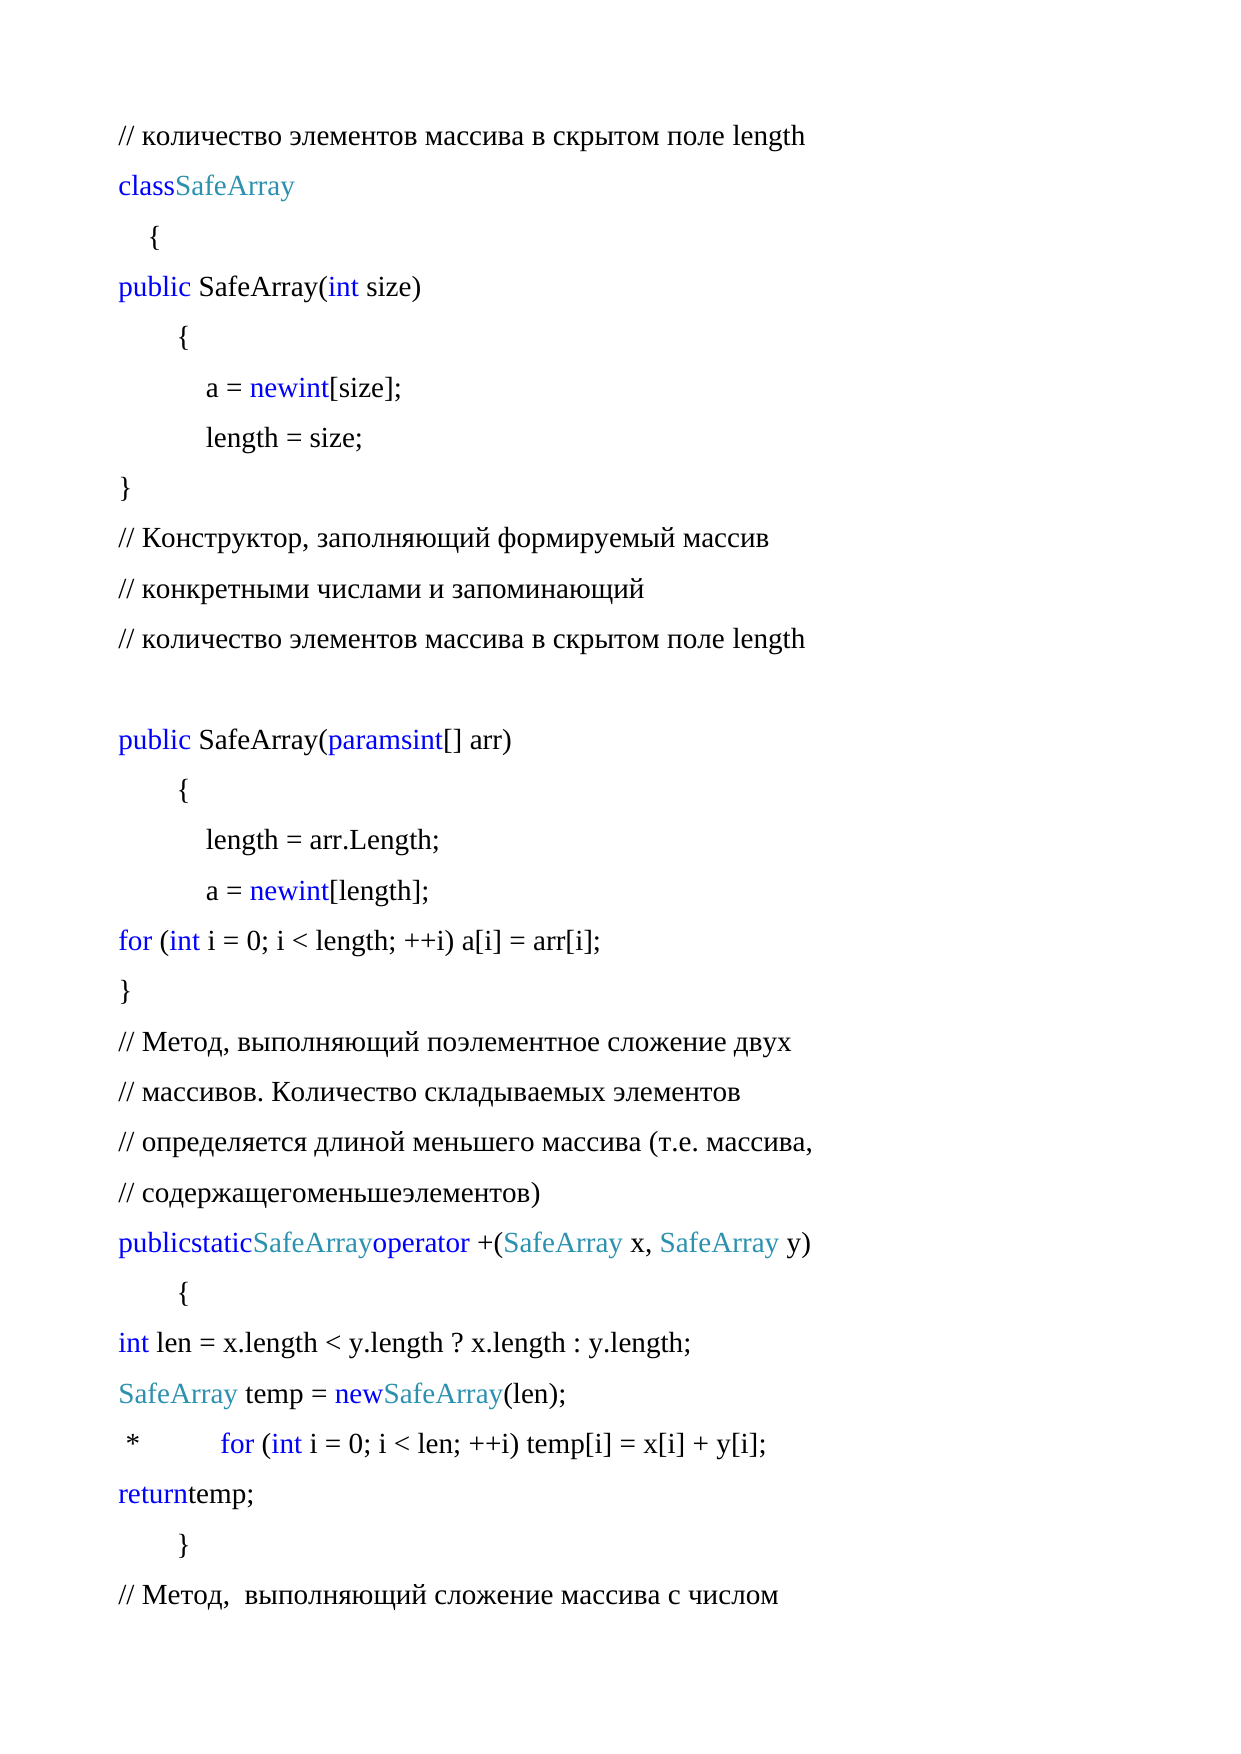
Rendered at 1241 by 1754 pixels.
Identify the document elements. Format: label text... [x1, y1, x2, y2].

text public SafeArray(paramsint[] arr) [118, 722, 1152, 755]
text returntemp; [118, 1477, 1152, 1510]
text for (int i = 0; i < length; ++i) a[i] = arr[i]; [118, 923, 1152, 957]
text SafeArray temp = newSafeArray(len); [118, 1376, 1152, 1409]
text } [118, 973, 1152, 1007]
text { [118, 772, 1152, 806]
text length = arr.Length; [118, 822, 1152, 856]
text // Метод, выполняющий поэлементное сложение двух [118, 1024, 1152, 1057]
text length = size; [118, 420, 1152, 453]
text } [118, 1527, 1152, 1560]
text } [118, 470, 1152, 504]
text publicstaticSafeArrayoperator +(SafeArray x, SafeArray y) [118, 1225, 1152, 1258]
text // Конструктор, заполняющий формируемый массив [118, 521, 1152, 554]
text int len = x.length < y.length ? x.length : y.length; [118, 1326, 1152, 1359]
text // Метод, выполняющий сложение массива с числом [118, 1577, 1152, 1611]
text // определяется длиной меньшего массива (т.е. массива, [118, 1124, 1152, 1158]
text // массивов. Количество складываемых элементов [118, 1074, 1152, 1108]
text { [118, 219, 1152, 252]
text classSafeArray [118, 168, 1152, 202]
text // количество элементов массива в скрытом поле length [118, 118, 1152, 152]
text { [118, 1275, 1152, 1309]
text a = newint[length]; [118, 873, 1152, 906]
text * for (int i = 0; i < len; ++i) temp[i] = x[i] + y[i]; [118, 1426, 1152, 1460]
text public SafeArray(int size) [118, 269, 1152, 303]
text // конкретными числами и запоминающий [118, 571, 1152, 604]
text a = newint[size]; [118, 370, 1152, 403]
text { [118, 319, 1152, 353]
text // количество элементов массива в скрытом поле length [118, 621, 1152, 655]
text // содержащегоменьшеэлементов) [118, 1175, 1152, 1208]
